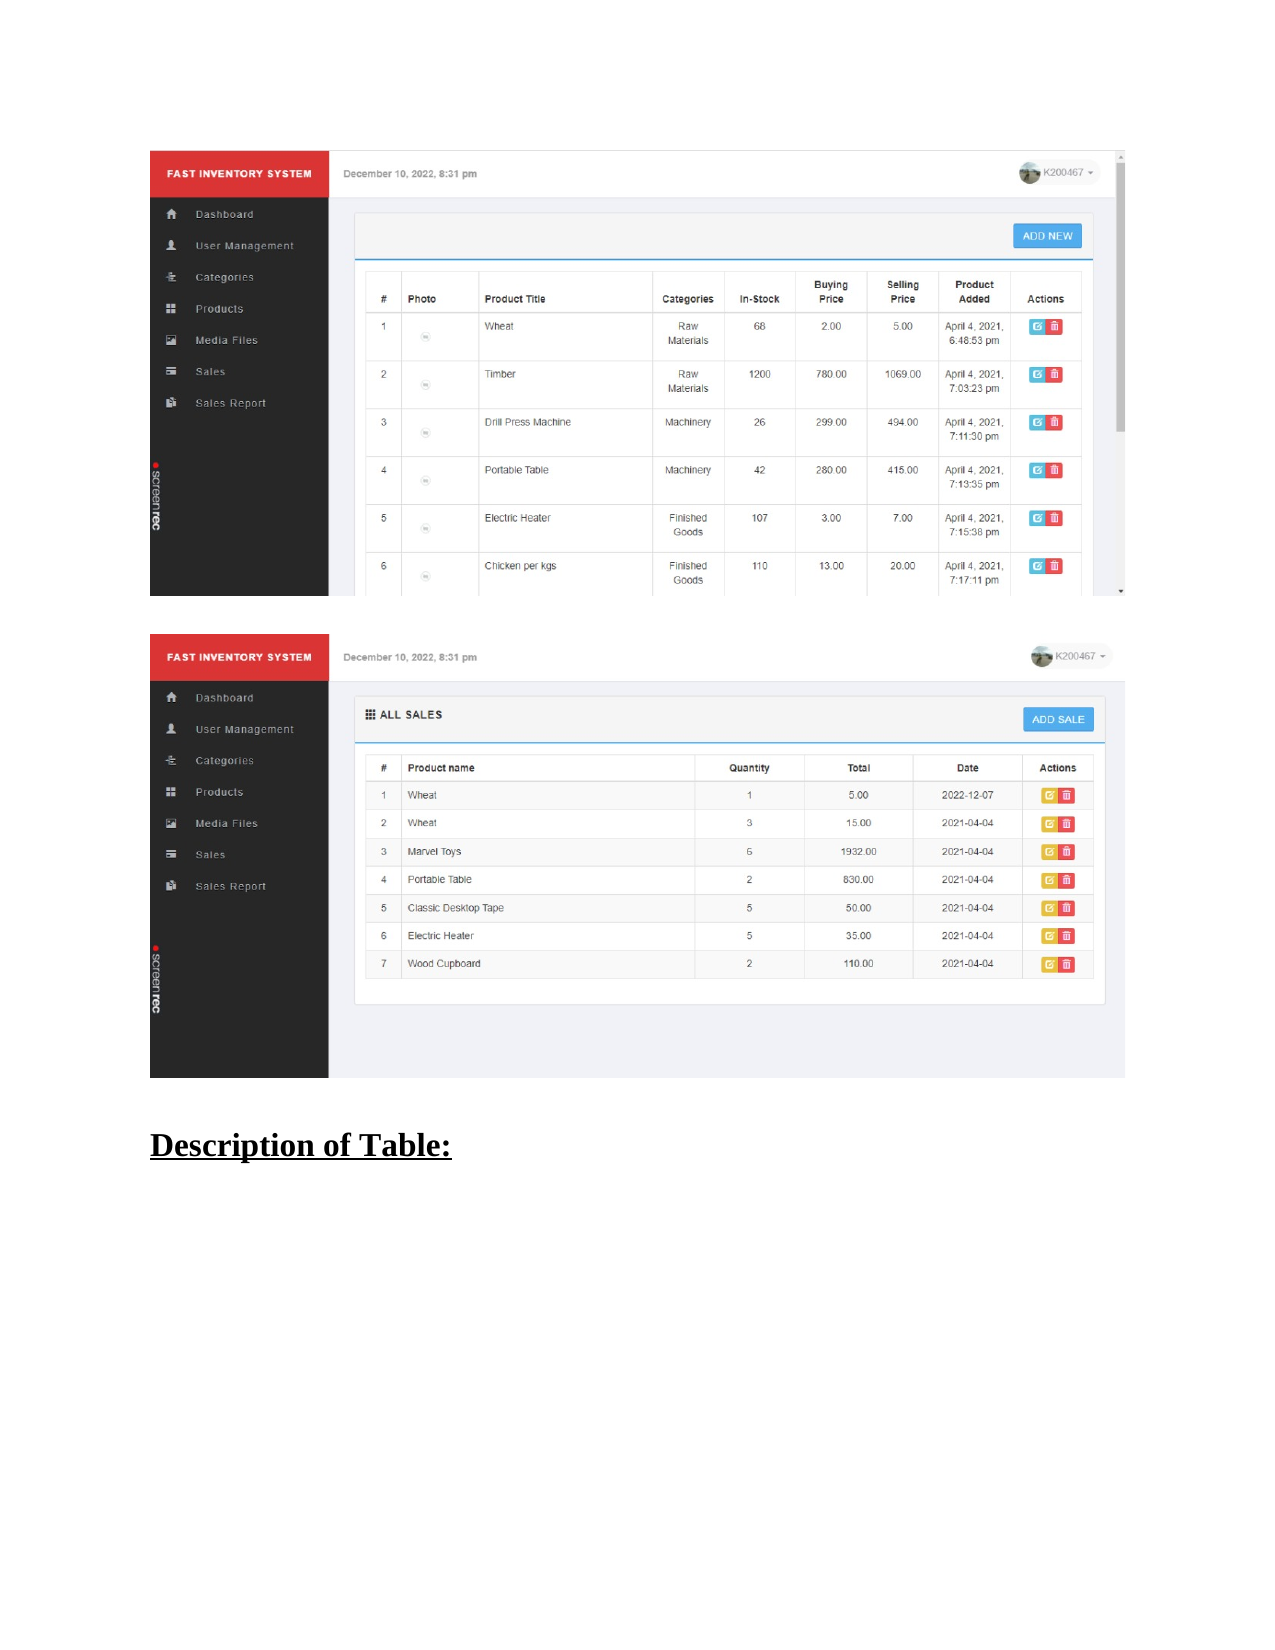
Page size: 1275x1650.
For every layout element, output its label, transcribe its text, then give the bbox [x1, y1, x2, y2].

text Description of Table: [150, 1125, 1125, 1163]
picture [150, 150, 1125, 596]
picture [150, 634, 1125, 1078]
